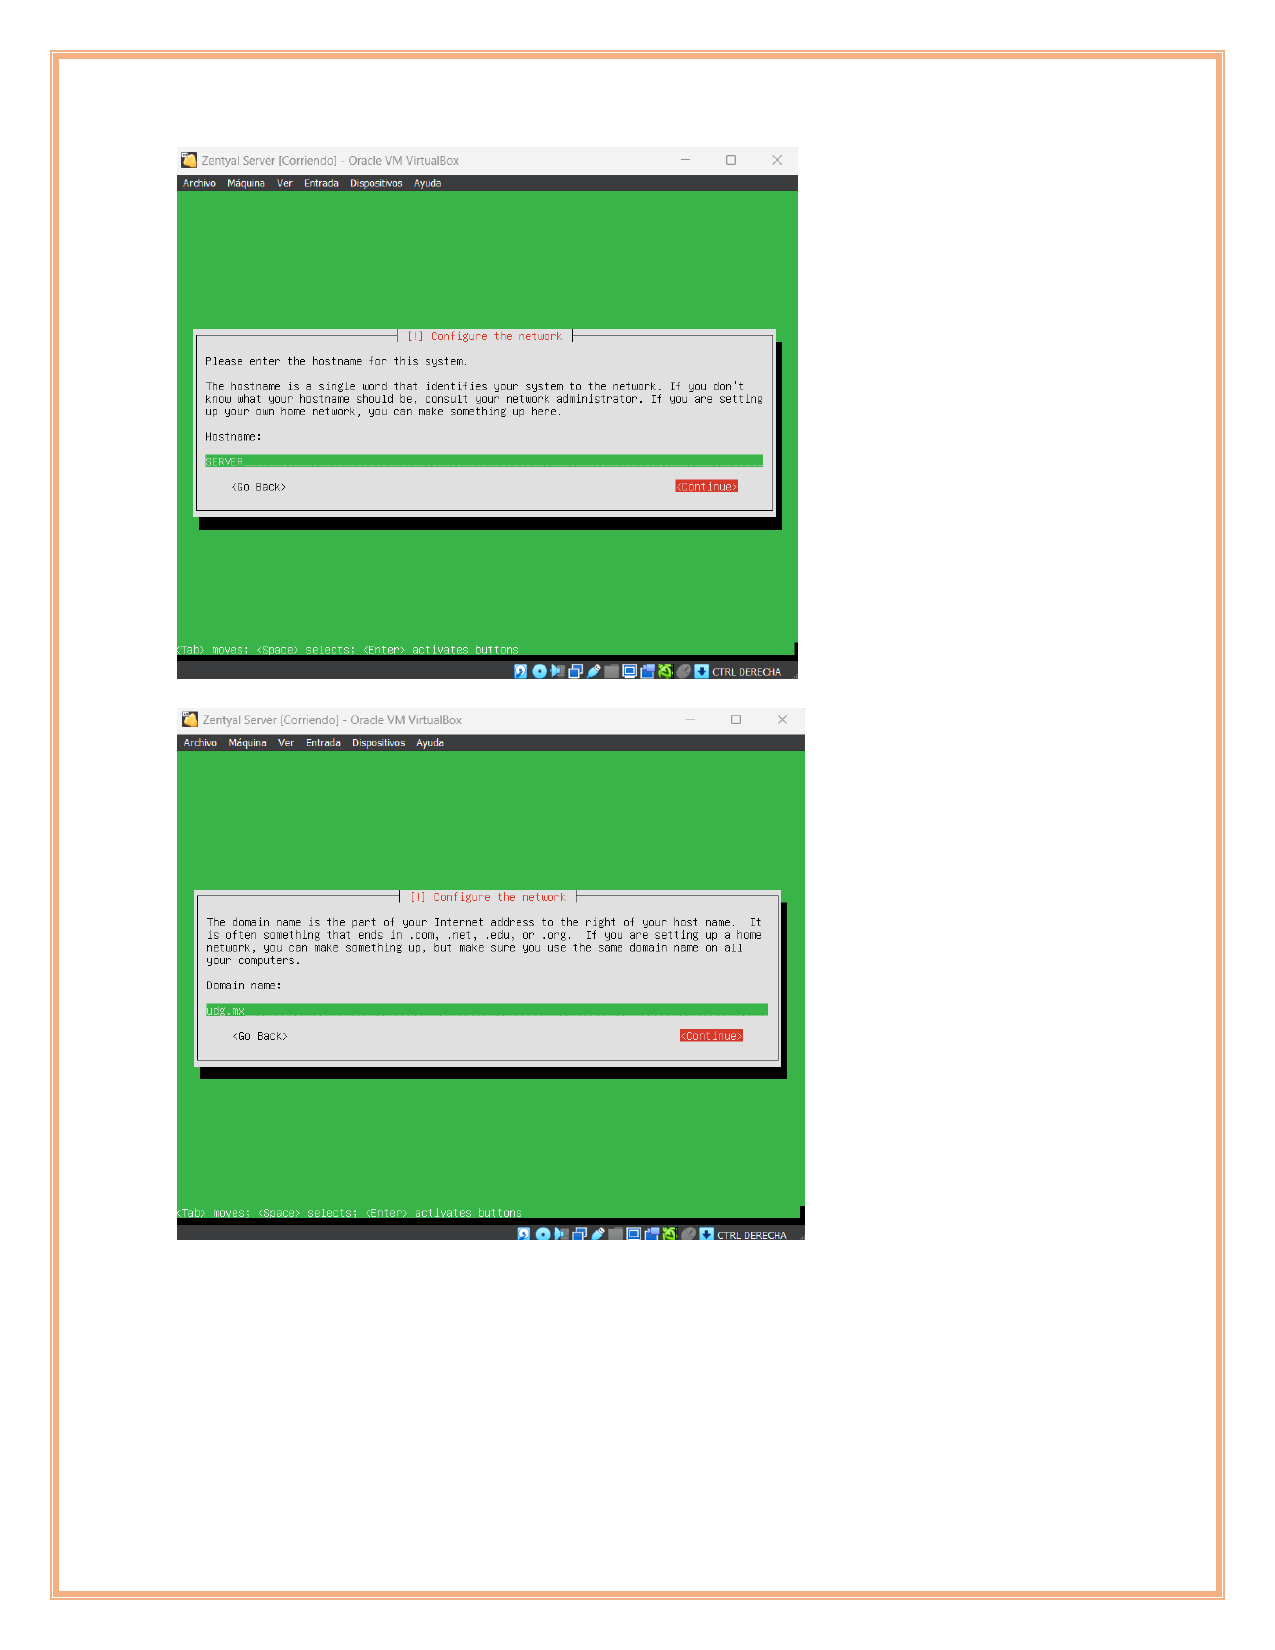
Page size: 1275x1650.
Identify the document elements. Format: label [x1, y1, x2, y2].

picture [177, 708, 805, 1240]
picture [177, 147, 798, 679]
